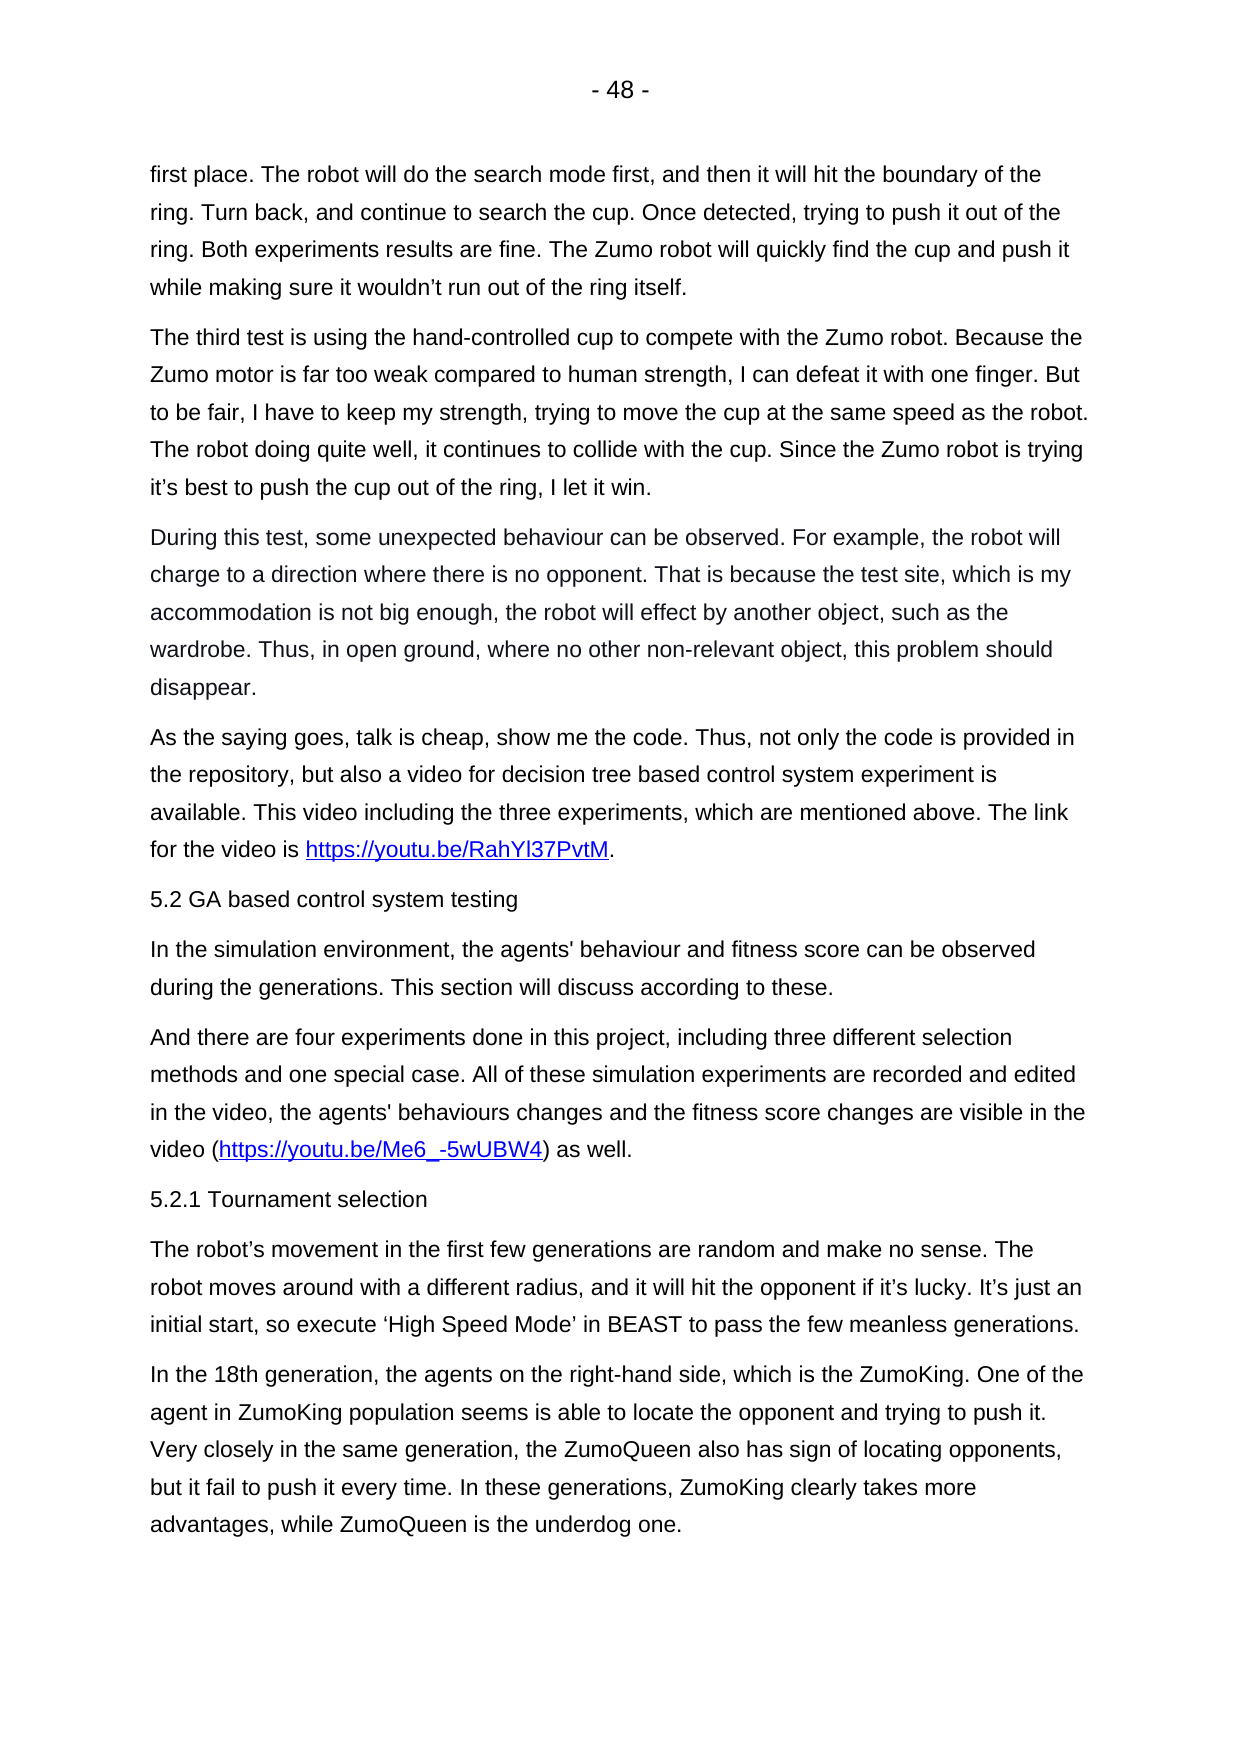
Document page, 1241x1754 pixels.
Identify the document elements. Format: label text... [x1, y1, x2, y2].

text The third test is using the hand-controlled cup to compete with the Zumo robot. Because the Zumo motor is far too weak compared to human strength, I can defeat it with one finger. But to be fair, I have to keep my strength, trying to move the cup at the same speed as the robot. The robot doing quite well, it continues to collide with the cup. Since the Zumo robot is trying it’s best to push the cup out of the ring, I let it win. [150, 312, 1090, 500]
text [150, 150, 1090, 300]
text As the saying goes, talk is cheap, show me the code. Thus, not only the code is provided in the repository, but also a video for decision tree based control system experiment is available. This video including the three experiments, which are mentioned above. The link for the video is https://youtu.be/RahYl37PvtM. [150, 712, 1090, 862]
text During this test, some unexpected behaviour can be observed. For example, the robot will charge to a direction where there is no opponent. That is because the test site, which is my accommodation is not big enough, the robot will effect by another object, such as the wardrobe. Thus, in open ground, where no other non-relevant object, this problem should disappear. [150, 512, 1090, 700]
text 5.2.1 Tournament selection [150, 1175, 1090, 1212]
text And there are four experiments done in this project, including three different selection methods and one special case. All of these simulation experiments are recorded and edited in the video, the agents' behaviours changes and the fitness score changes are visible in the video (https://youtu.be/Me6_-5wUBW4) as well. [150, 1012, 1090, 1162]
text In the simulation environment, the agents' behaviour and fitness score can be observed during the generations. This section will discuss according to these. [150, 925, 1090, 1000]
text In the 18th generation, the agents on the right-hand side, which is the ZumoKing. One of the agent in ZumoKing population seems is able to locate the opponent and trying to push it. Very closely in the same generation, the ZumoQueen also has sign of locating opponents, but it fail to push it every time. In these generations, ZumoKing clearly takes more advantages, while ZumoQueen is the underdog one. [150, 1350, 1090, 1537]
text 5.2 GA based control system testing [150, 875, 1090, 912]
text The robot’s movement in the first few generations are random and make no sense. The robot moves around with a different radius, and it will hit the opponent if it’s lucky. It’s just an initial start, so execute ‘High Speed Mode’ in BEAST to pass the few meanless generations. [150, 1225, 1090, 1337]
